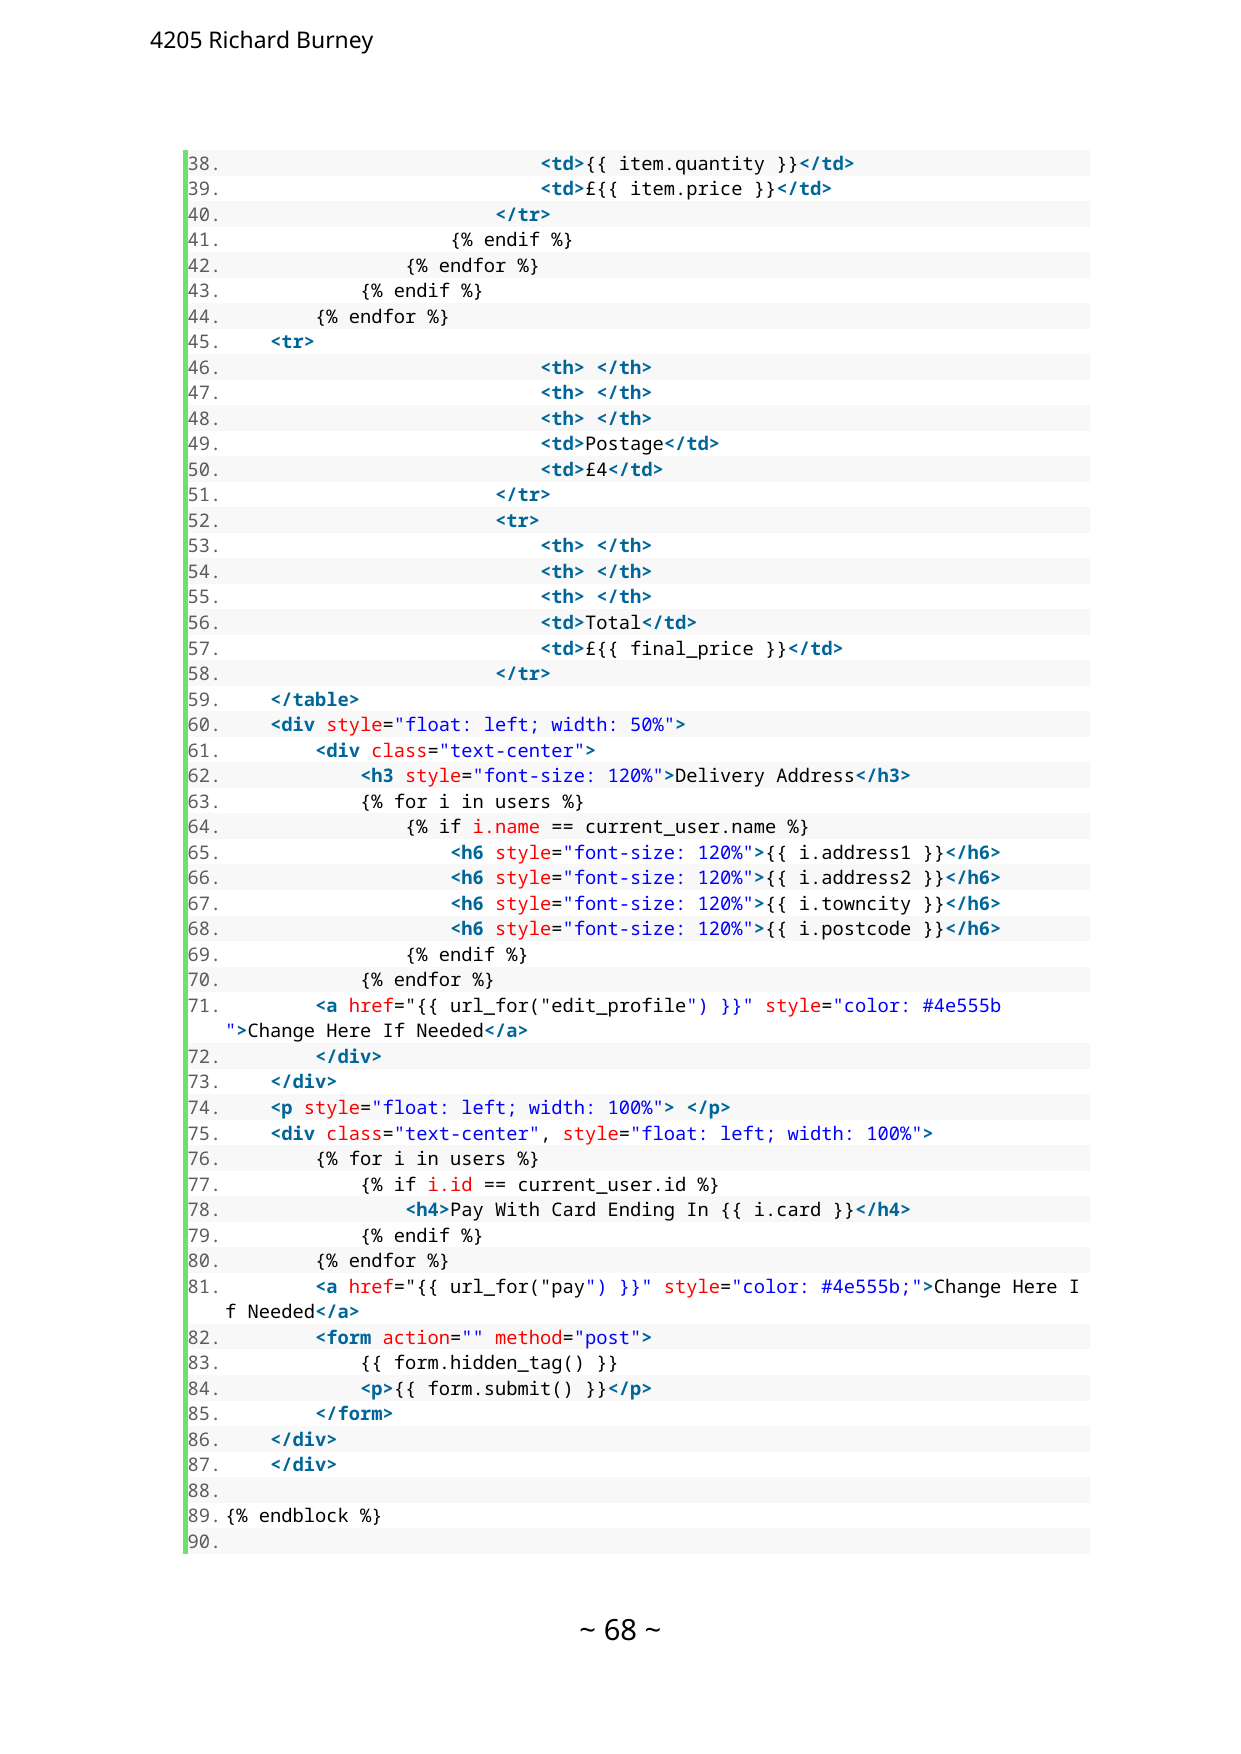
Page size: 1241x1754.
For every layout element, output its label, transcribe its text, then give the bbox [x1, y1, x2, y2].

list </div> [188, 1426, 1090, 1452]
list {% endblock %} [188, 1503, 1090, 1528]
list {% endif %} [188, 278, 1090, 303]
list </div> [188, 1452, 1090, 1477]
list <h6 style="font-size: 120%">{{ i.address1 }}</h6> [188, 839, 1090, 864]
list <a href="{{ url_for("pay") }}" style="color: #4e555b;">Change Here If Needed</a> [188, 1273, 1090, 1324]
list <form action="" method="post"> [188, 1324, 1090, 1349]
list <tr> [188, 329, 1090, 354]
list {% endif %} [188, 227, 1090, 252]
list <th> </th> [188, 380, 1090, 405]
list <th> </th> [188, 354, 1090, 380]
list {% endfor %} [188, 967, 1090, 992]
list </table> [188, 686, 1090, 711]
list <h6 style="font-size: 120%">{{ i.postcode }}</h6> [188, 916, 1090, 941]
list <h3 style="font-size: 120%">Delivery Address</h3> [188, 762, 1090, 788]
list </tr> [188, 482, 1090, 507]
list {% endif %} [188, 941, 1090, 967]
list <div class="text-center"> [188, 737, 1090, 762]
list {% if i.id == current_user.id %} [188, 1171, 1090, 1196]
list <h6 style="font-size: 120%">{{ i.address2 }}</h6> [188, 864, 1090, 890]
list <td>£4</td> [188, 456, 1090, 482]
list <td>£{{ item.price }}</td> [188, 176, 1090, 201]
list <tr> [188, 507, 1090, 533]
list {% endif %} [188, 1222, 1090, 1247]
list <th> </th> [188, 405, 1090, 431]
list </tr> [188, 660, 1090, 686]
list <td>{{ item.quantity }}</td> [188, 150, 1090, 176]
list {% if i.name == current_user.name %} [188, 813, 1090, 839]
list {% for i in users %} [188, 788, 1090, 813]
list {{ form.hidden_tag() }} [188, 1349, 1090, 1375]
list <div class="text-center", style="float: left; width: 100%"> [188, 1120, 1090, 1145]
list <h6 style="font-size: 120%">{{ i.towncity }}</h6> [188, 890, 1090, 916]
list {% endfor %} [188, 252, 1090, 278]
list {% endfor %} [188, 303, 1090, 329]
list <th> </th> [188, 533, 1090, 558]
list </div> [188, 1069, 1090, 1094]
list <th> </th> [188, 558, 1090, 584]
list {% for i in users %} [188, 1145, 1090, 1171]
list <td>Total</td> [188, 609, 1090, 635]
list {% endfor %} [188, 1247, 1090, 1273]
list <h4>Pay With Card Ending In {{ i.card }}</h4> [188, 1196, 1090, 1222]
list <td>Postage</td> [188, 431, 1090, 456]
list <th> </th> [188, 584, 1090, 609]
list </form> [188, 1401, 1090, 1426]
list </tr> [188, 201, 1090, 227]
list <a href="{{ url_for("edit_profile") }}" style="color: #4e555b">Change Here If Needed</a> [188, 992, 1090, 1043]
list </div> [188, 1043, 1090, 1069]
list <td>£{{ final_price }}</td> [188, 635, 1090, 660]
list <p>{{ form.submit() }}</p> [188, 1375, 1090, 1401]
list <p style="float: left; width: 100%"> </p> [188, 1094, 1090, 1120]
list <div style="float: left; width: 50%"> [188, 711, 1090, 737]
